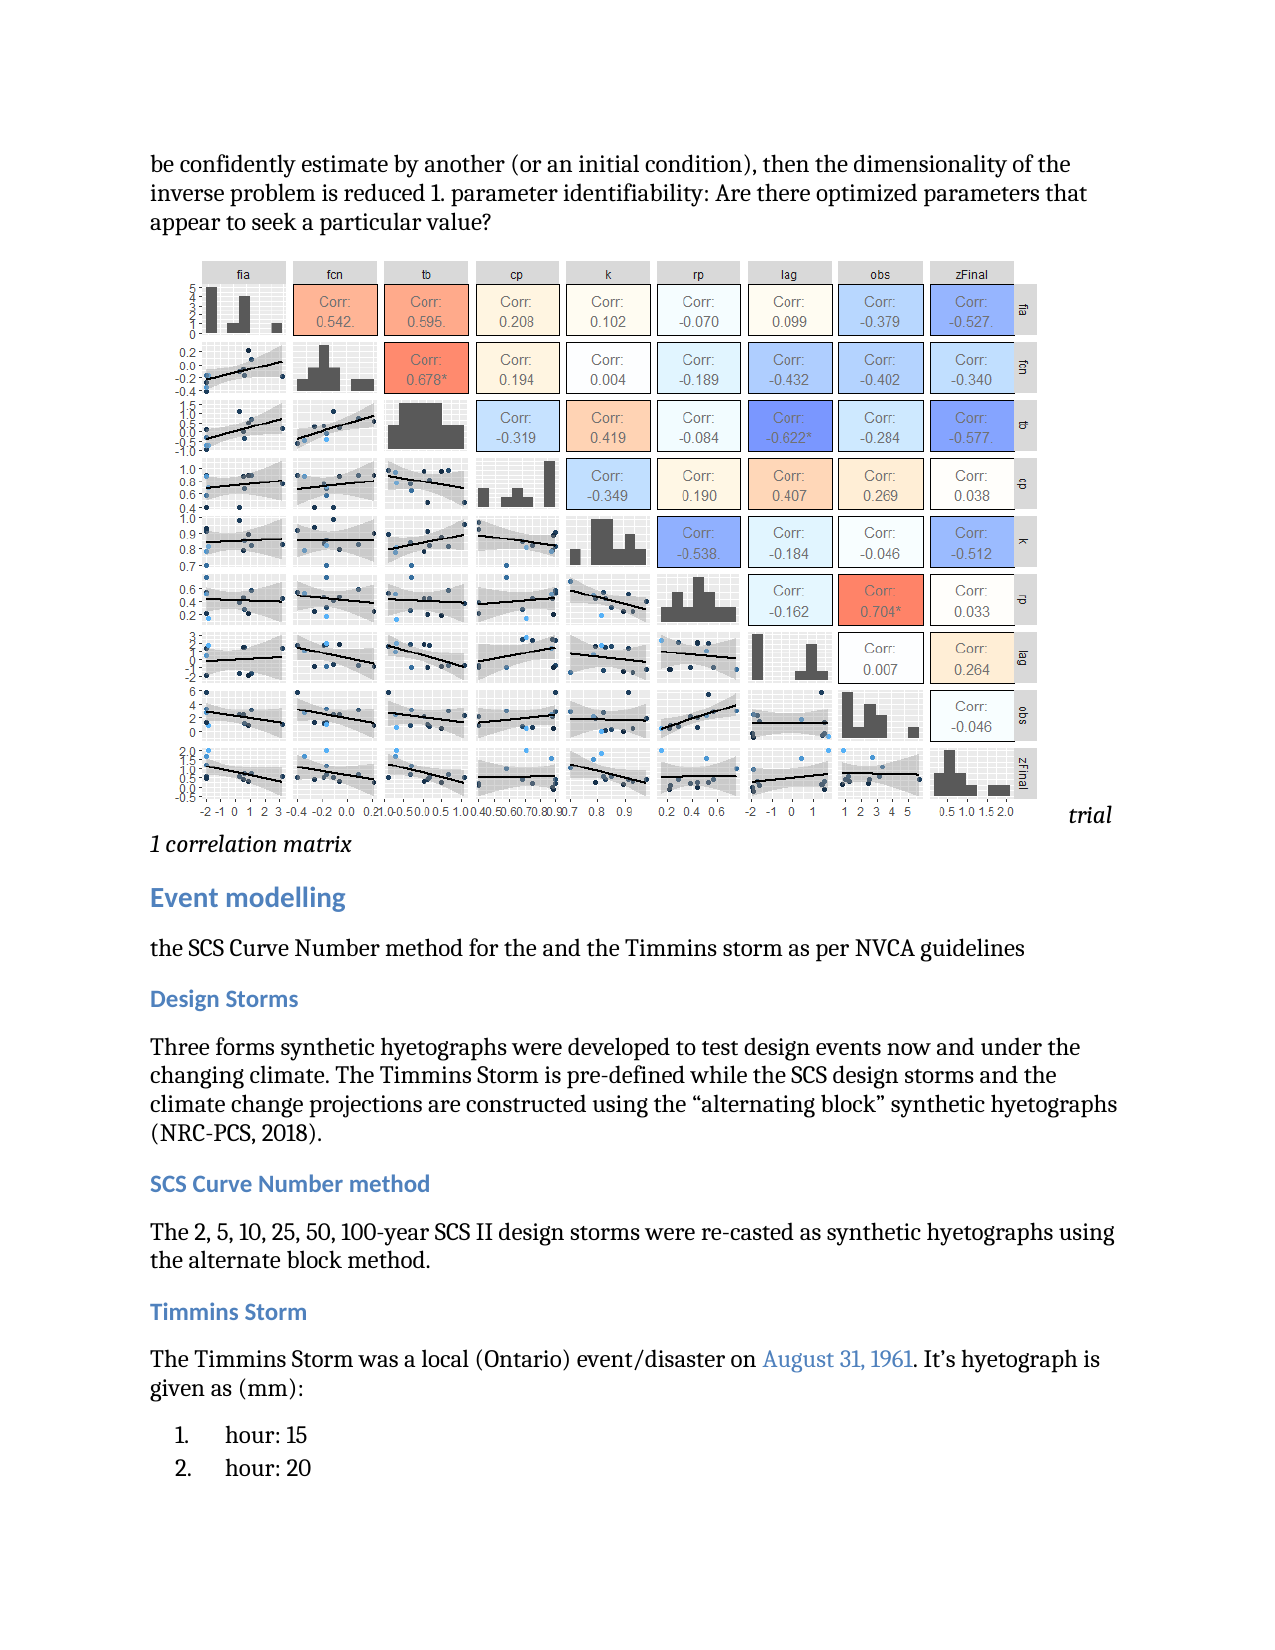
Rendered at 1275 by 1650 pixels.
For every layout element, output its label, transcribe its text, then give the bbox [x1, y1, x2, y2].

list hour: 15 [175, 1421, 1125, 1450]
text The 2, 5, 10, 25, 50, 100-year SCS II design storms were re-casted as synthetic hyetographs using the alternate block method. [150, 1217, 1125, 1275]
text the SCS Curve Number method for the and the Timmins storm as per NVCA guidelines [150, 933, 1125, 962]
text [150, 150, 1125, 236]
text The Timmins Storm was a local (Ontario) event/disaster on August 31, 1961. It’s hyetograph is given as (mm): [150, 1345, 1125, 1403]
picture [168, 255, 1044, 824]
subtitle SCS Curve Number method [150, 1168, 1125, 1199]
subtitle Design Storms [150, 983, 1125, 1014]
text Three forms synthetic hyetographs were developed to test design events now and under the changing climate. The Timmins Storm is pre-defined while the SCS design storms and the climate change projections are constructed using the “alternating block” synthetic hyetographs (NRC-PCS, 2018). [150, 1032, 1125, 1147]
subtitle Timmins Storm [150, 1296, 1125, 1326]
list hour: 20 [175, 1454, 1125, 1483]
subtitle Event modelling [150, 879, 1125, 915]
